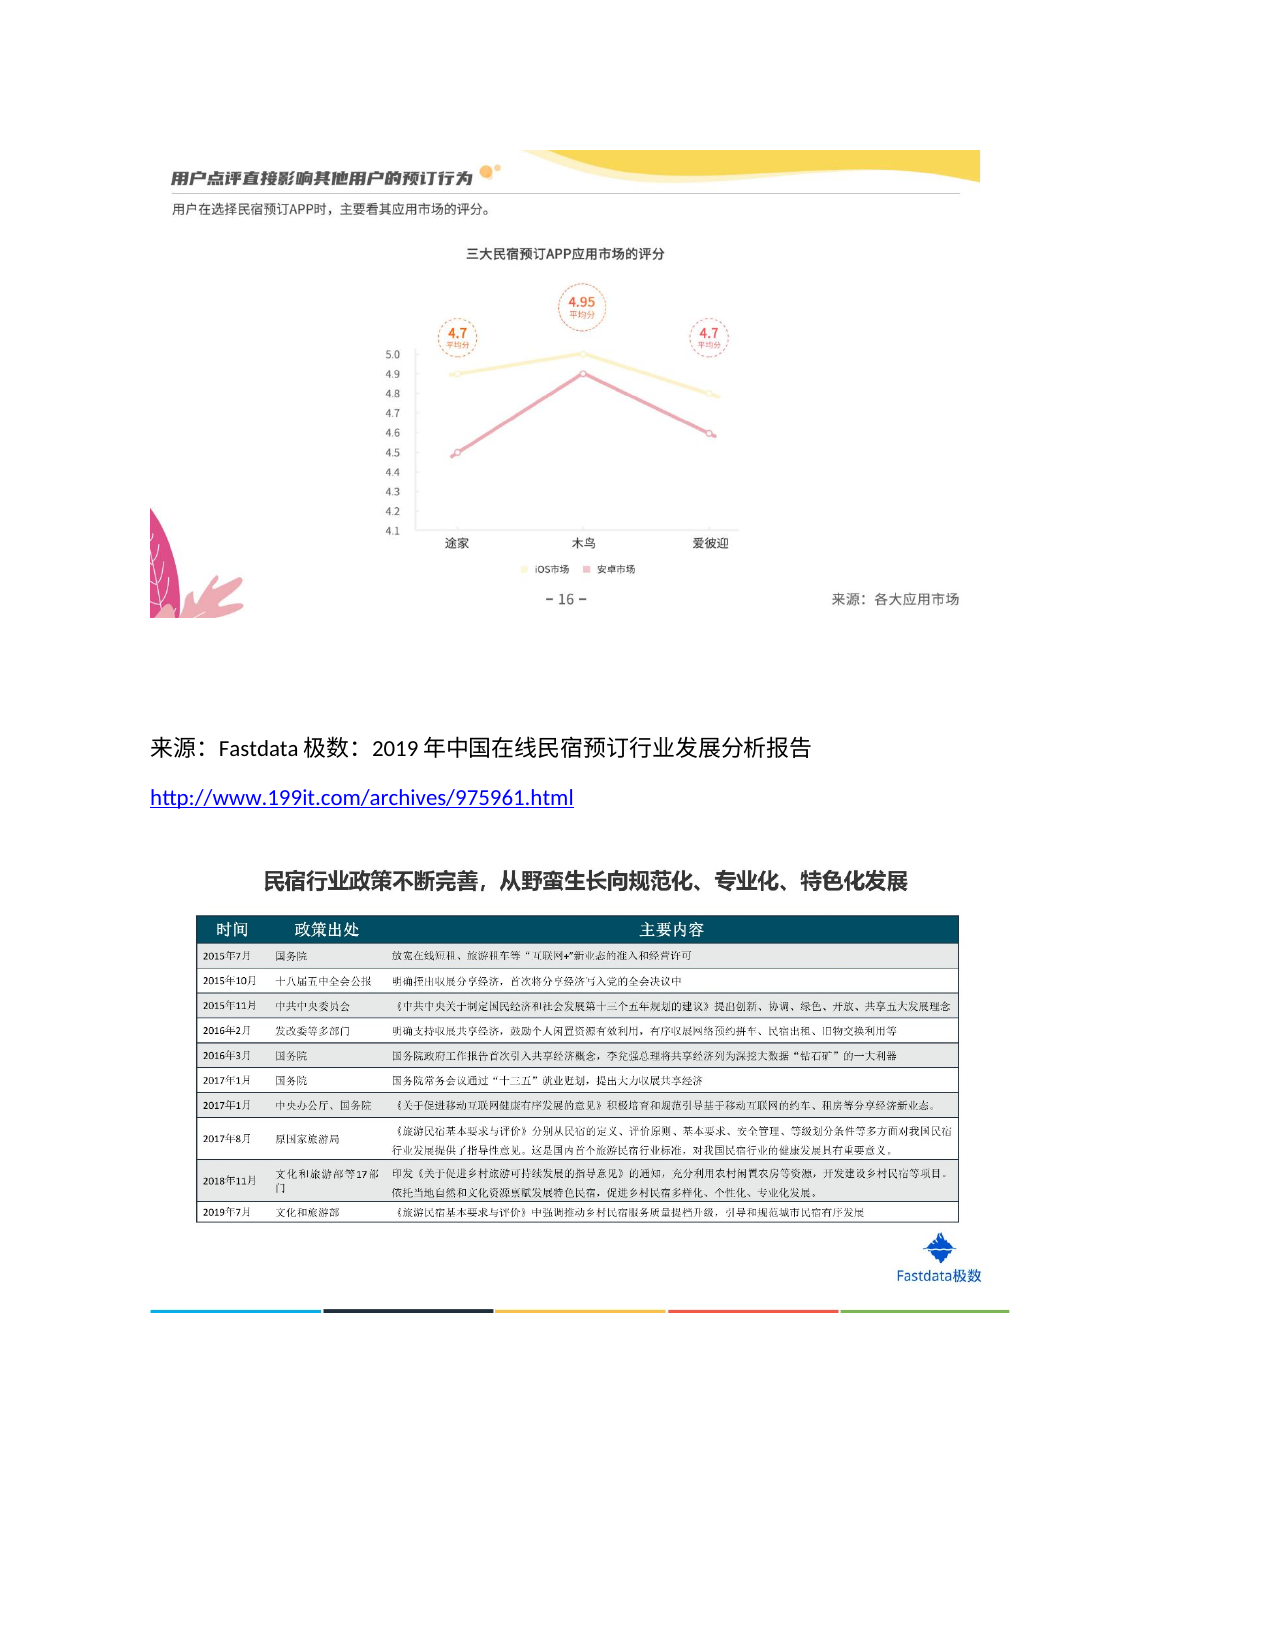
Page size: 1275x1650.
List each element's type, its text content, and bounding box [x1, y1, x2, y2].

text 来源：Fastdata极数：2019年中国在线民宿预订行业发展分析报告 [150, 730, 1125, 763]
picture [150, 150, 981, 618]
picture [150, 829, 1010, 1313]
text http://www.199it.com/archives/975961.html [150, 783, 1125, 811]
